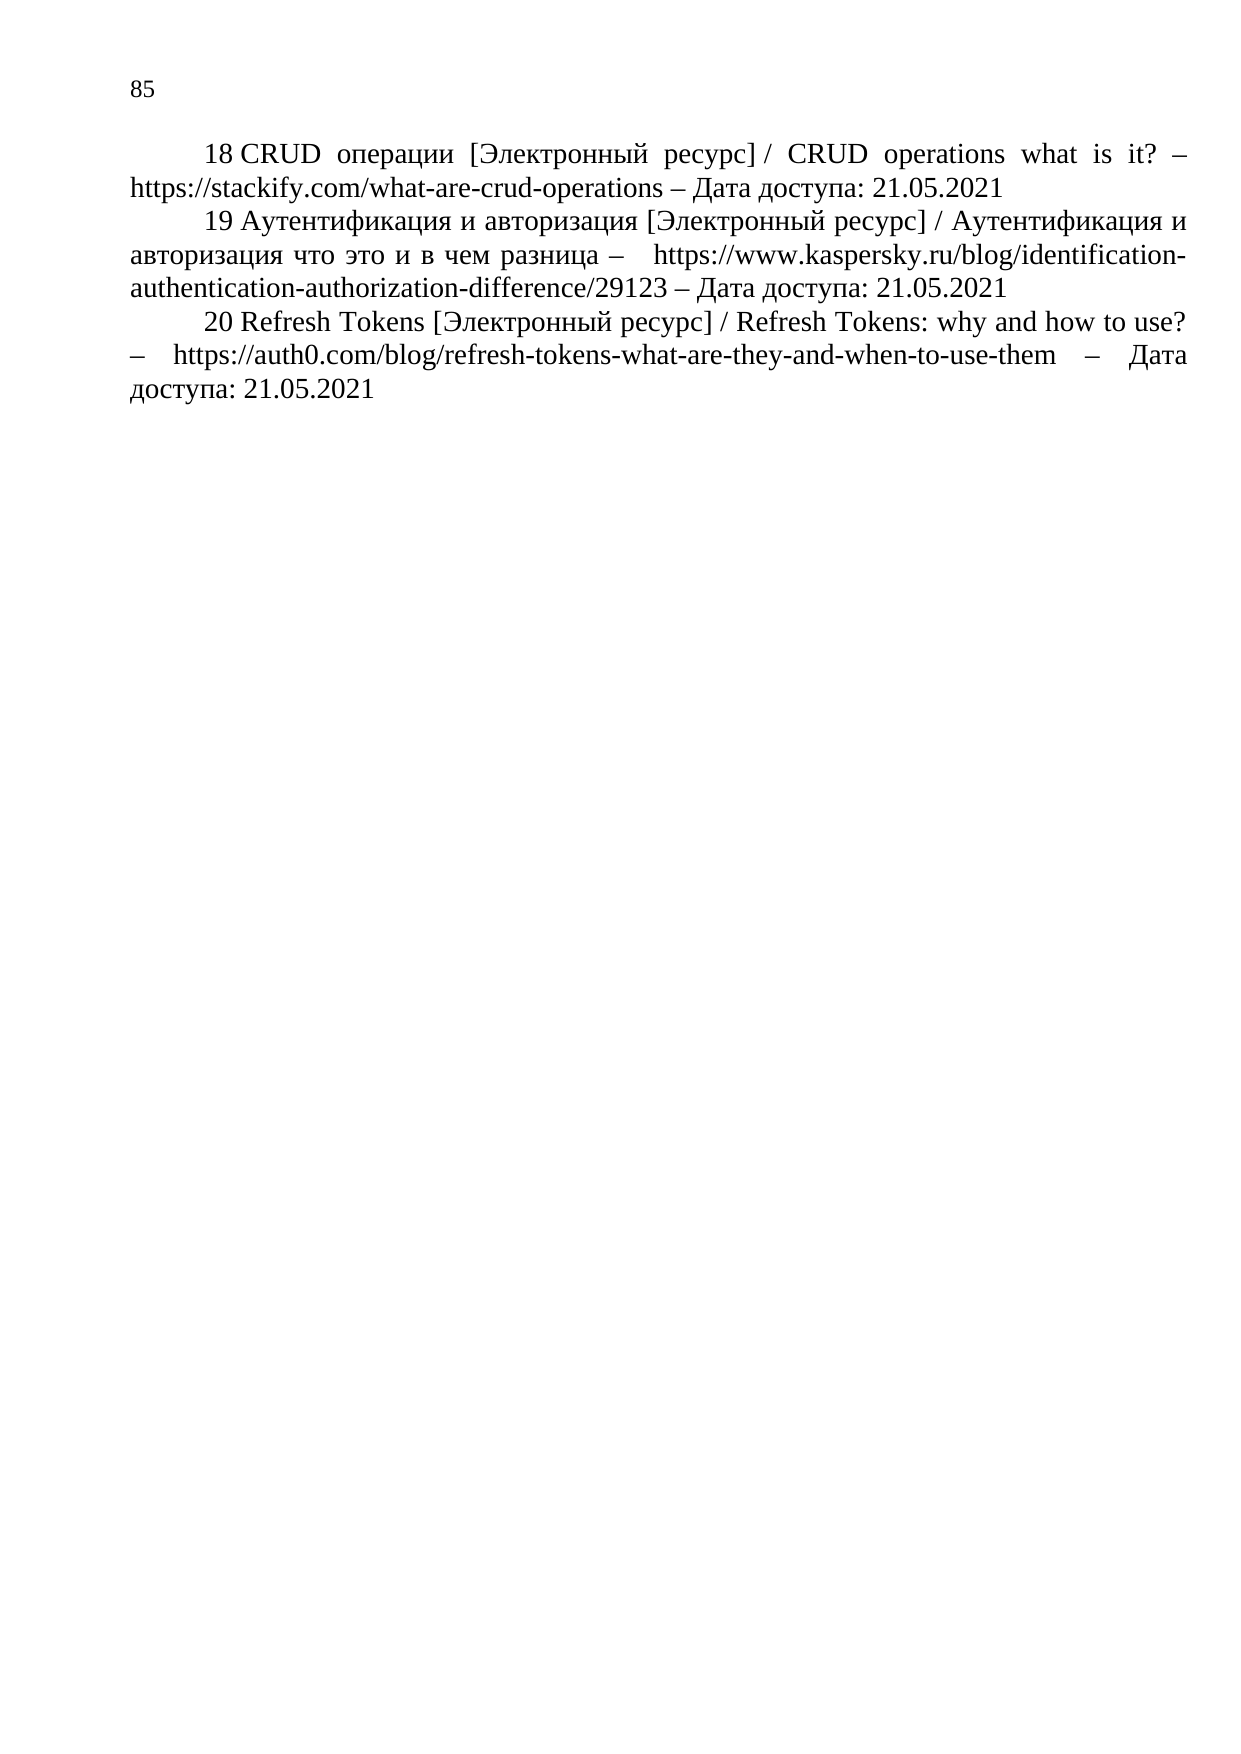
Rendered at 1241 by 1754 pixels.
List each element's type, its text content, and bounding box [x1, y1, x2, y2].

list CRUD операции [Электронный ресурс] / CRUD operations what is it? – https://stackify.com/what-are-crud-operations – Дата доступа: 21.05.2021 [130, 136, 1187, 203]
list Refresh Tokens [Электронный ресурс] / Refresh Tokens: why and how to use? – https://auth0.com/blog/refresh-tokens-what-are-they-and-when-to-use-them – Дата доступа: 21.05.2021 [130, 304, 1187, 404]
list Аутентификация и авторизация [Электронный ресурс] / Аутентификация и авторизация что это и в чем разница – https://www.kaspersky.ru/blog/identification-authentication-authorization-difference/29123 – Дата доступа: 21.05.2021 [130, 203, 1187, 304]
